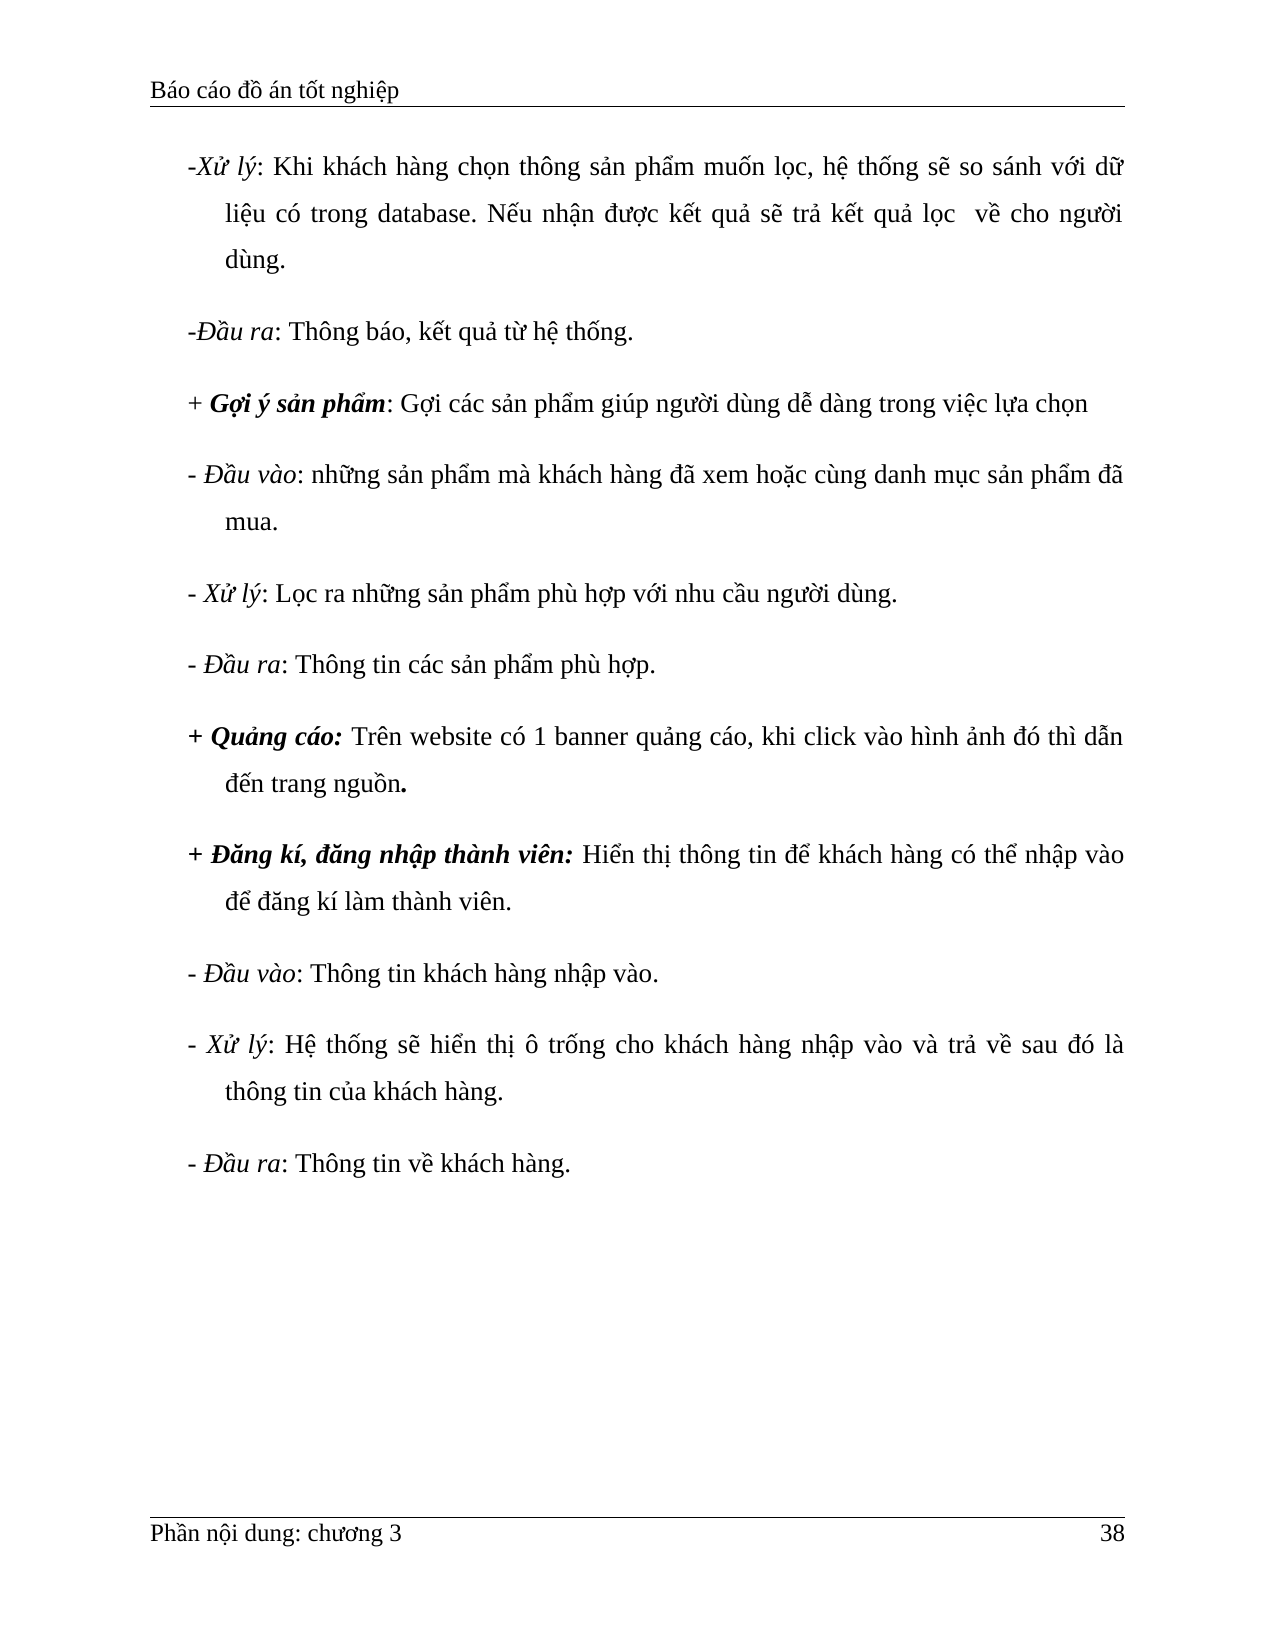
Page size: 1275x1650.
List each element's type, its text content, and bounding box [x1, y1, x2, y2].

text - Đầu vào: Thông tin khách hàng nhập vào. [187, 957, 1125, 988]
text - Đầu ra: Thông tin về khách hàng. [187, 1147, 1125, 1178]
text -Xử lý: Khi khách hàng chọn thông sản phẩm muốn lọc, hệ thống sẽ so sánh với dữ liệu có trong database. Nếu nhận được kết quả sẽ trả kết quả lọc về cho người dùng. [187, 150, 1125, 274]
text - Xử lý: Hệ thống sẽ hiển thị ô trống cho khách hàng nhập vào và trả về sau đó là thông tin của khách hàng. [187, 1028, 1125, 1106]
text + Đăng kí, đăng nhập thành viên: Hiển thị thông tin để khách hàng có thể nhập vào để đăng kí làm thành viên. [187, 838, 1125, 916]
text + Gợi ý sản phẩm: Gợi các sản phẩm giúp người dùng dễ dàng trong việc lựa chọn [187, 387, 1125, 418]
text - Đầu vào: những sản phẩm mà khách hàng đã xem hoặc cùng danh mục sản phẩm đã mua. [187, 458, 1125, 536]
text -Đầu ra: Thông báo, kết quả từ hệ thống. [187, 315, 1125, 346]
text + Quảng cáo: Trên website có 1 banner quảng cáo, khi click vào hình ảnh đó thì dẫn đến trang nguồn. [187, 720, 1125, 798]
text - Xử lý: Lọc ra những sản phẩm phù hợp với nhu cầu người dùng. [187, 577, 1125, 608]
text - Đầu ra: Thông tin các sản phẩm phù hợp. [187, 648, 1125, 679]
